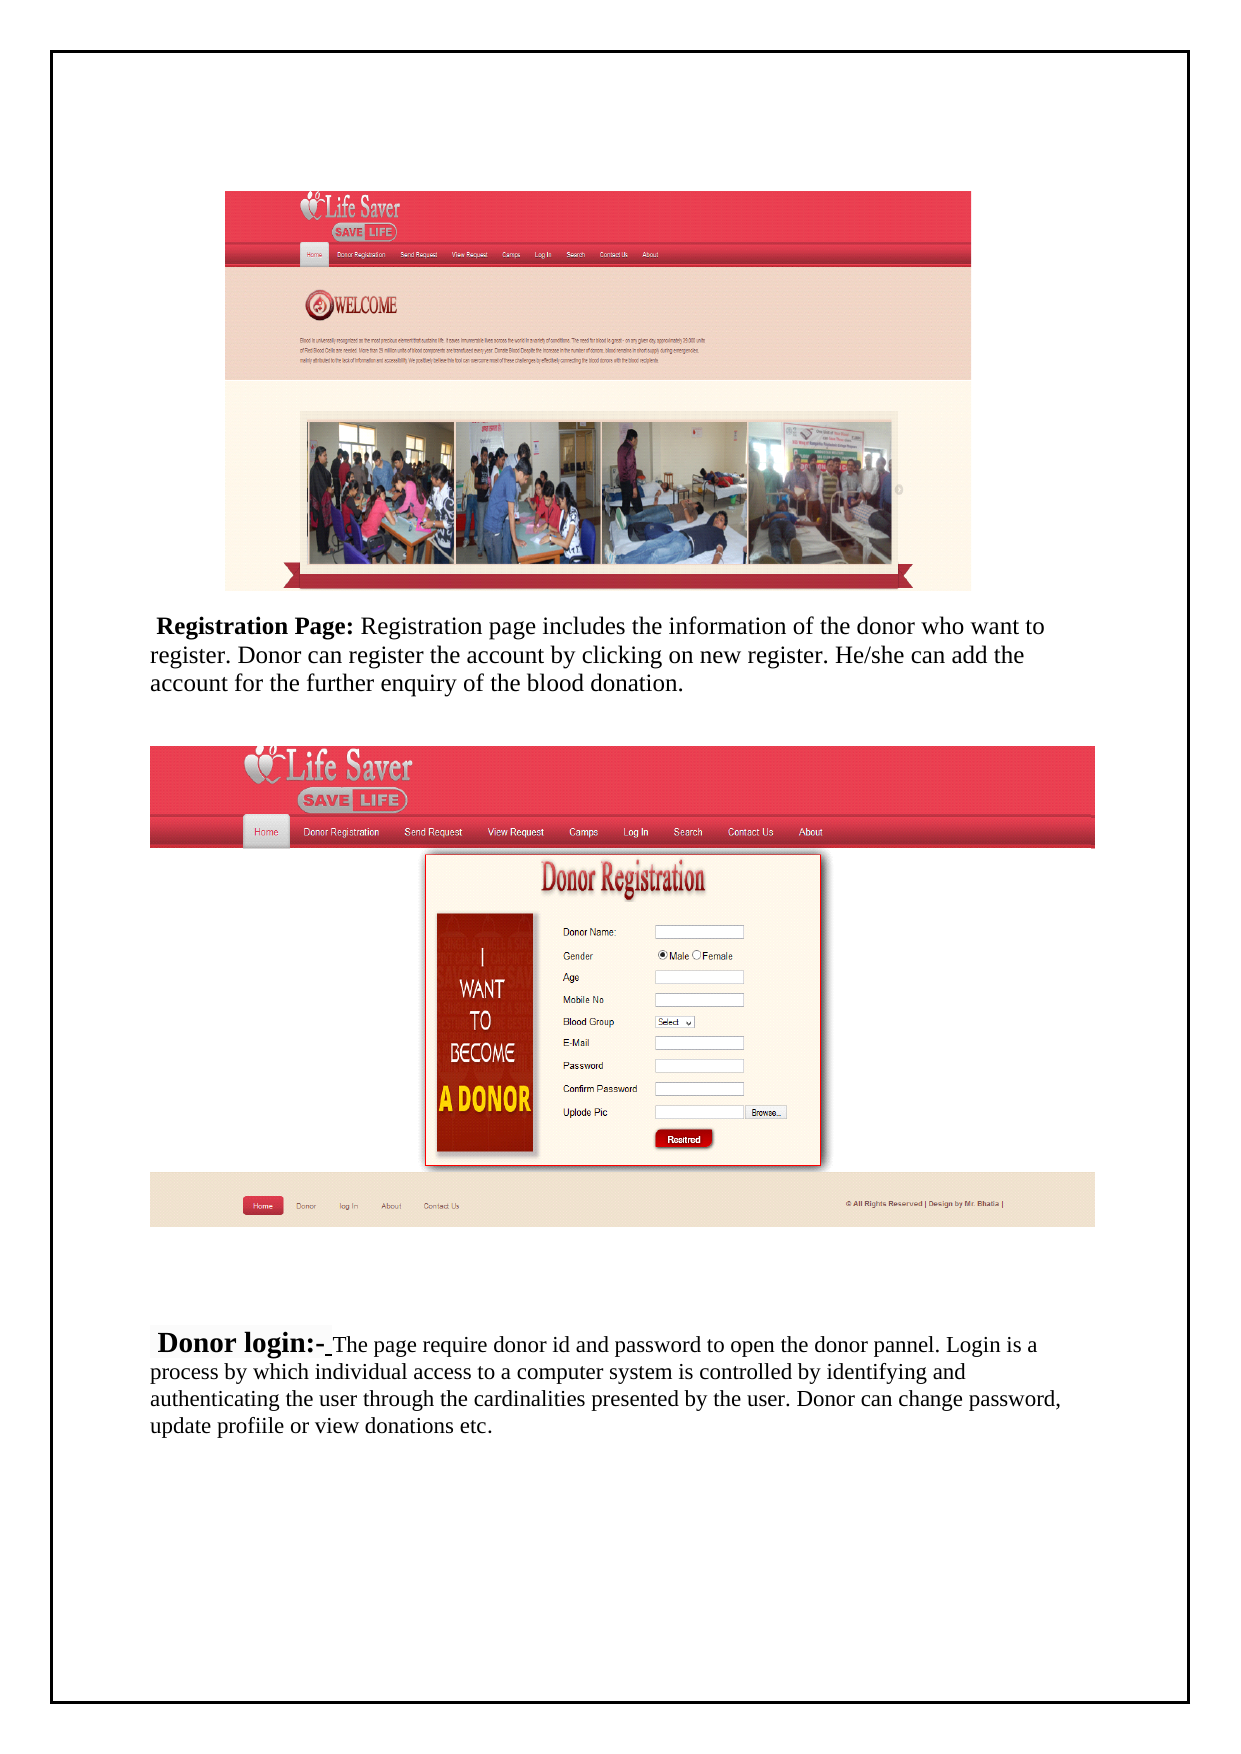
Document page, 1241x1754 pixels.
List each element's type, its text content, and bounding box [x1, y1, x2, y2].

picture [150, 746, 1095, 1227]
picture [225, 191, 972, 591]
text Donor login:- The page require donor id and password to open the donor pannel. Login is a process by which individual access to a computer system is controlled by identifying and authenticating the user through the cardinalities presented by the user. Donor can change password, update profiile or view donations etc. [150, 1325, 1090, 1439]
text Registration Page: Registration page includes the information of the donor who want to register. Donor can register the account by clicking on new register. He/she can add the account for the further enquiry of the blood donation. [150, 611, 1090, 697]
